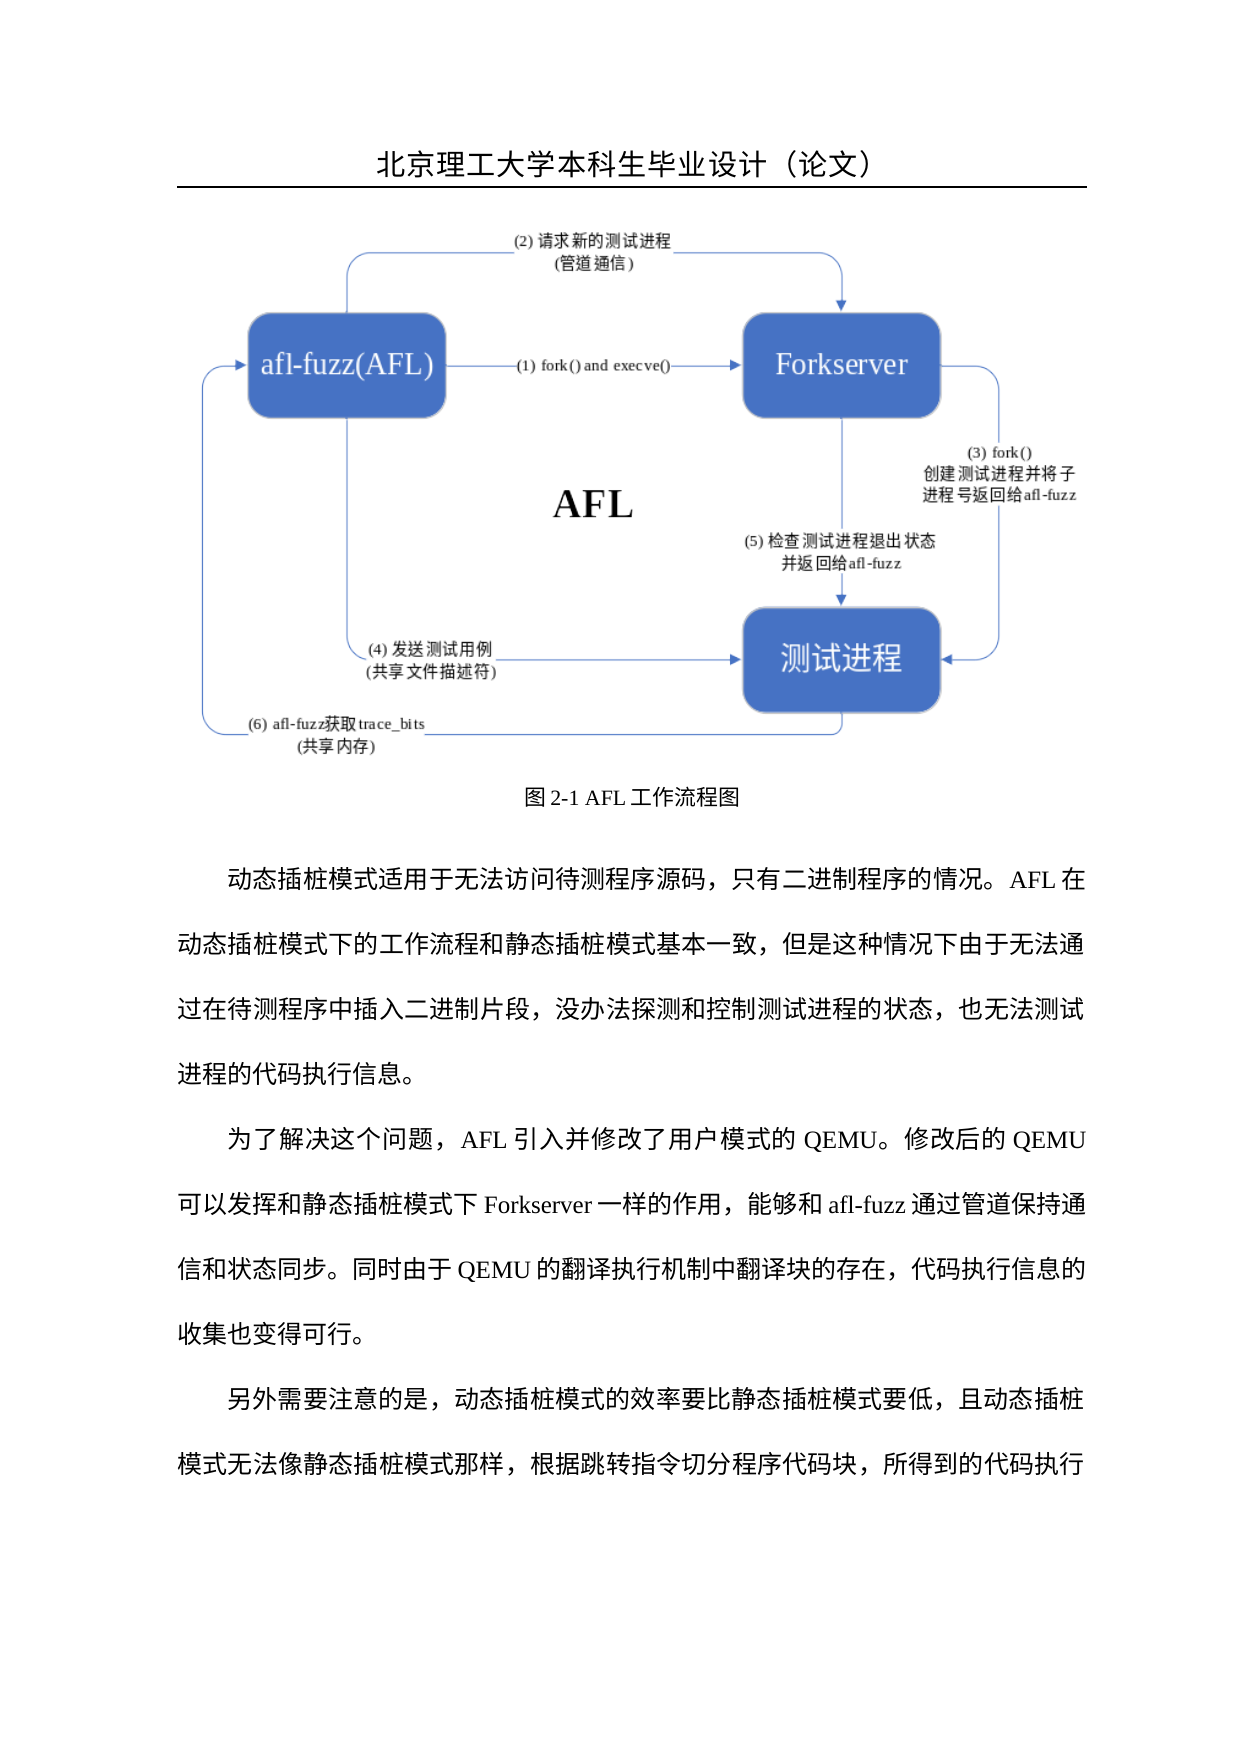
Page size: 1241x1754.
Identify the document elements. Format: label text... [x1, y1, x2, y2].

text 为了解决这个问题，AFL引入并修改了用户模式的QEMU。修改后的QEMU可以发挥和静态插桩模式下Forkserver一样的作用，能够和afl-fuzz通过管道保持通信和状态同步。同时由于QEMU的翻译执行机制中翻译块的存在，代码执行信息的收集也变得可行。 [177, 1105, 1087, 1365]
text 动态插桩模式适用于无法访问待测程序源码，只有二进制程序的情况。AFL在动态插桩模式下的工作流程和静态插桩模式基本一致，但是这种情况下由于无法通过在待测程序中插入二进制片段，没办法探测和控制测试进程的状态，也无法测试进程的代码执行信息。 [177, 845, 1087, 1105]
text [177, 1365, 1087, 1495]
text 图2-1 AFL工作流程图 [177, 780, 1087, 812]
